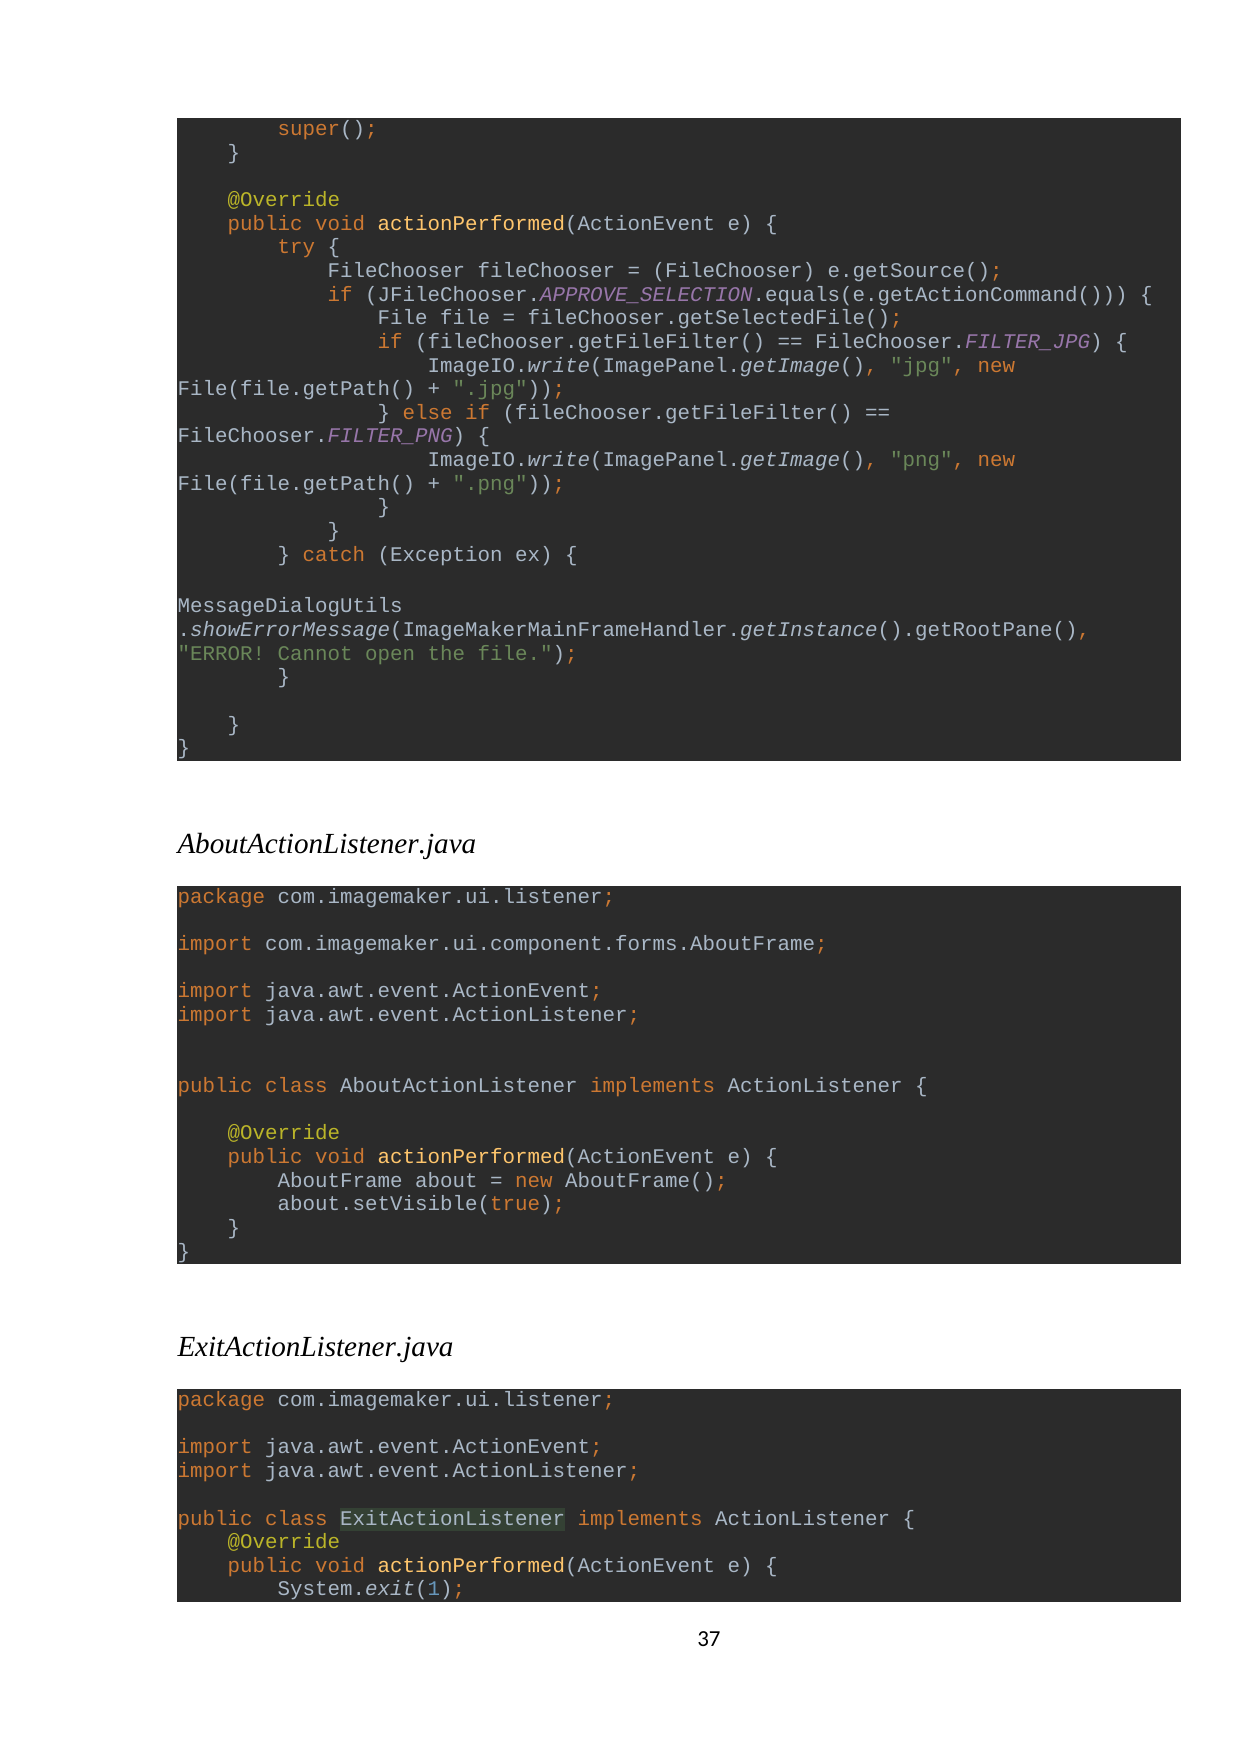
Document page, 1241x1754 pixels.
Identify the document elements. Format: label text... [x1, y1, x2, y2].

text AboutActionListener.java [177, 823, 1181, 861]
text ExitActionListener.java [177, 1327, 1181, 1364]
text package com.imagemaker.ui.listener; import com.imagemaker.ui.component.forms.AboutFrame; import java.awt.event.ActionEvent; import java.awt.event.ActionListener; public class AboutActionListener implements ActionListener { @Override public void actionPerformed(ActionEvent e) { AboutFrame about = new AboutFrame(); about.setVisible(true); } } [177, 886, 1181, 1264]
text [177, 1389, 1181, 1602]
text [177, 118, 1181, 761]
